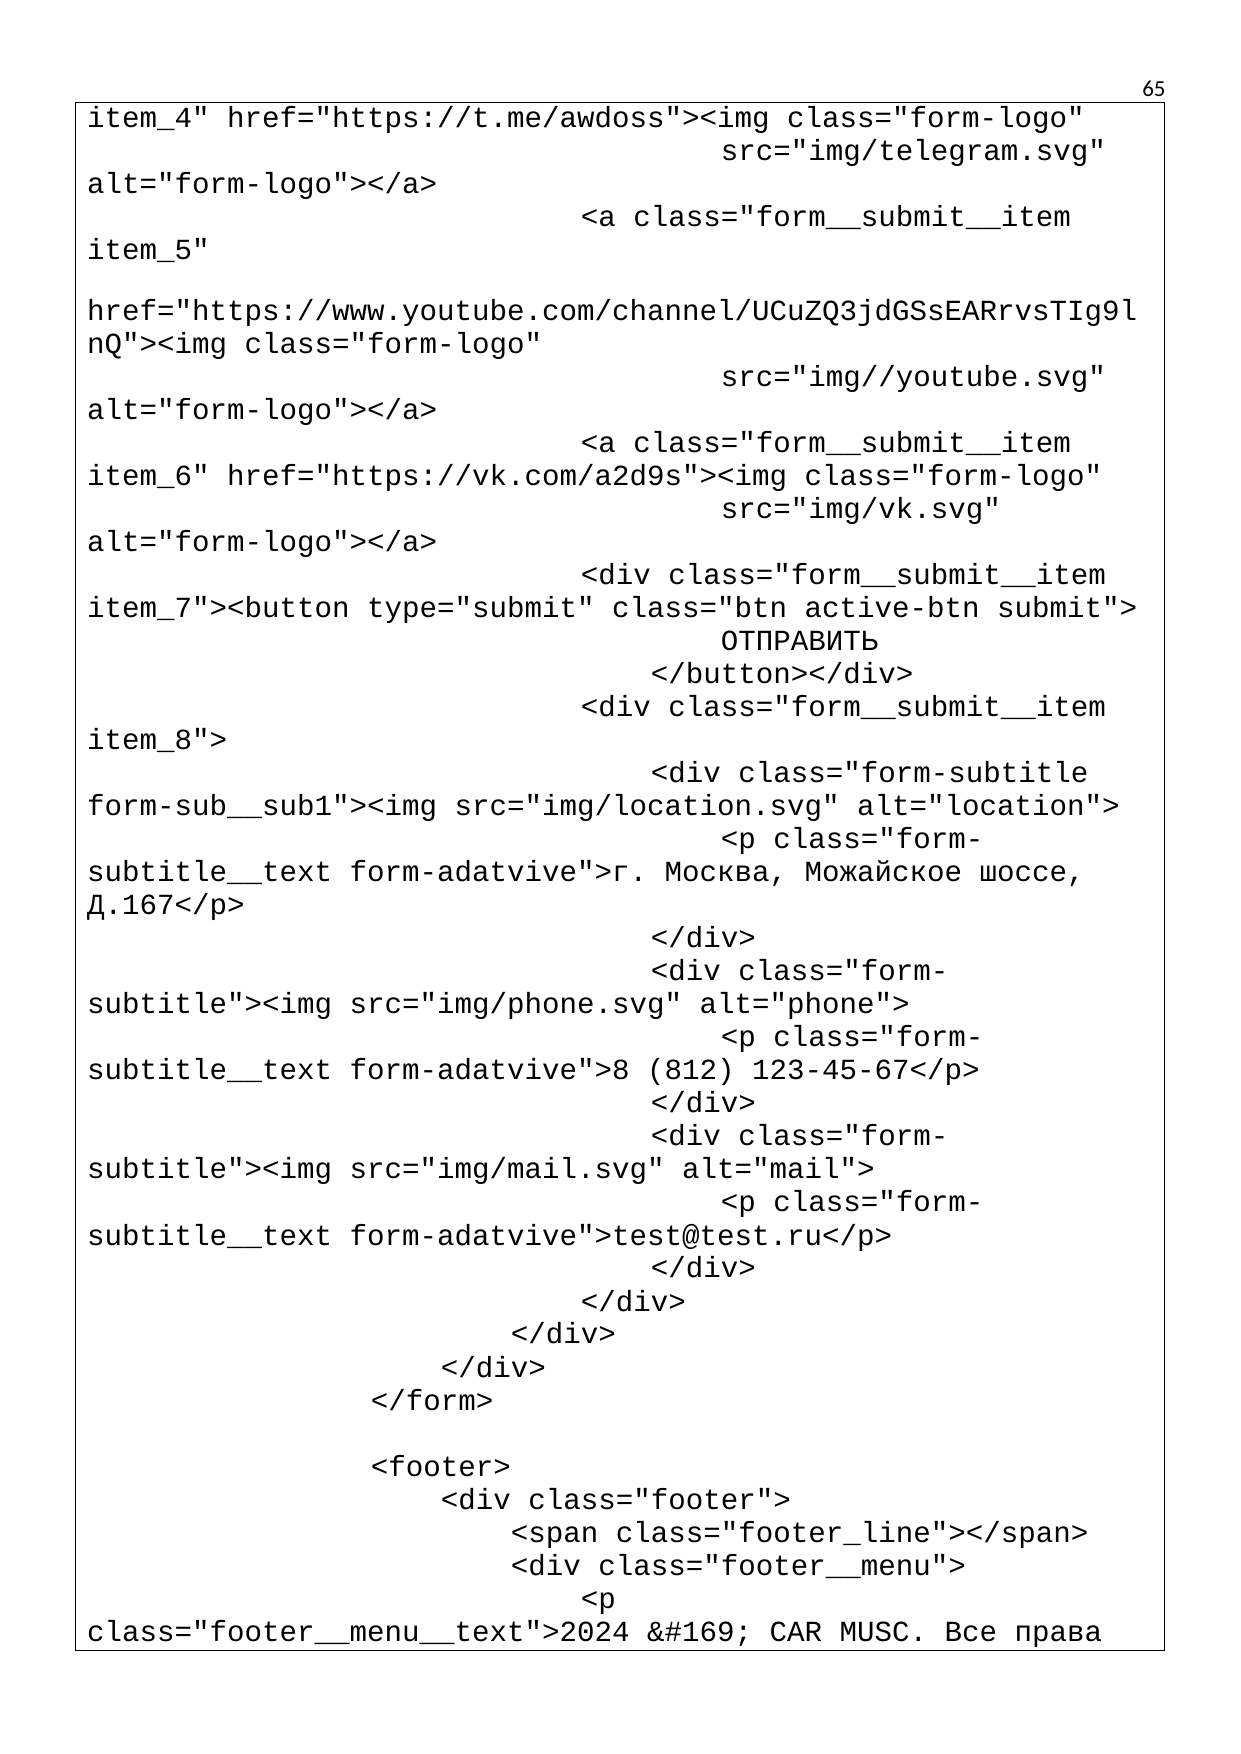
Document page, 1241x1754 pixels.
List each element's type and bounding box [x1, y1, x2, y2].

table_header [76, 103, 1164, 1650]
